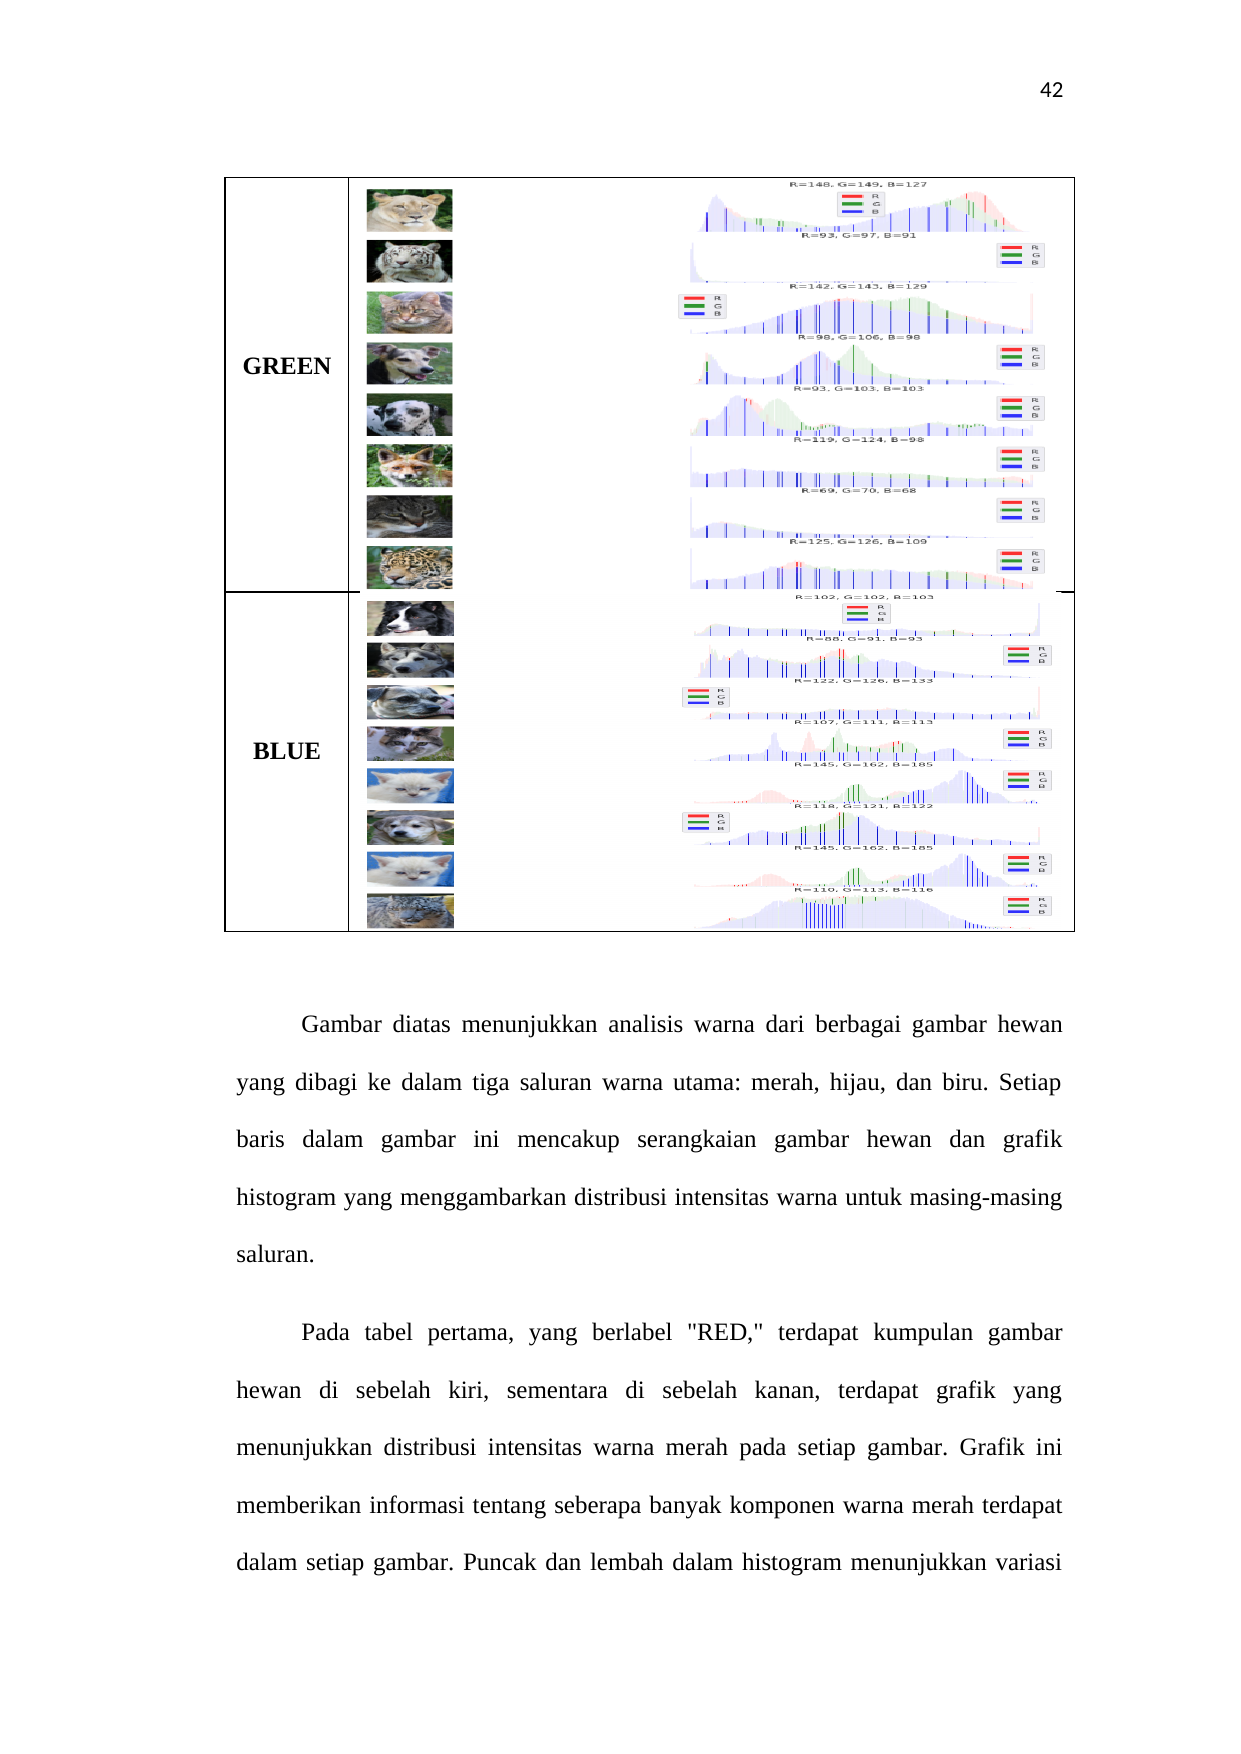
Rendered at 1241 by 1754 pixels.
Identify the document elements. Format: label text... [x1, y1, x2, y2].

table_cell BLUE [226, 593, 348, 931]
table_cell [1056, 178, 1074, 591]
table_cell [349, 593, 360, 931]
table_cell GREEN [226, 178, 348, 591]
text Gambar diatas menunjukkan analisis warna dari berbagai gambar hewan yang dibagi ke dalam tiga saluran warna utama: merah, hijau, dan biru. Setiap baris dalam gambar ini mencakup serangkaian gambar hewan dan grafik histogram yang menggambarkan distribusi intensitas warna untuk masing-masing saluran. [236, 1009, 1063, 1268]
picture [360, 178, 1062, 931]
table_cell [1062, 593, 1074, 931]
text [236, 1317, 1063, 1576]
table_cell [349, 178, 360, 591]
